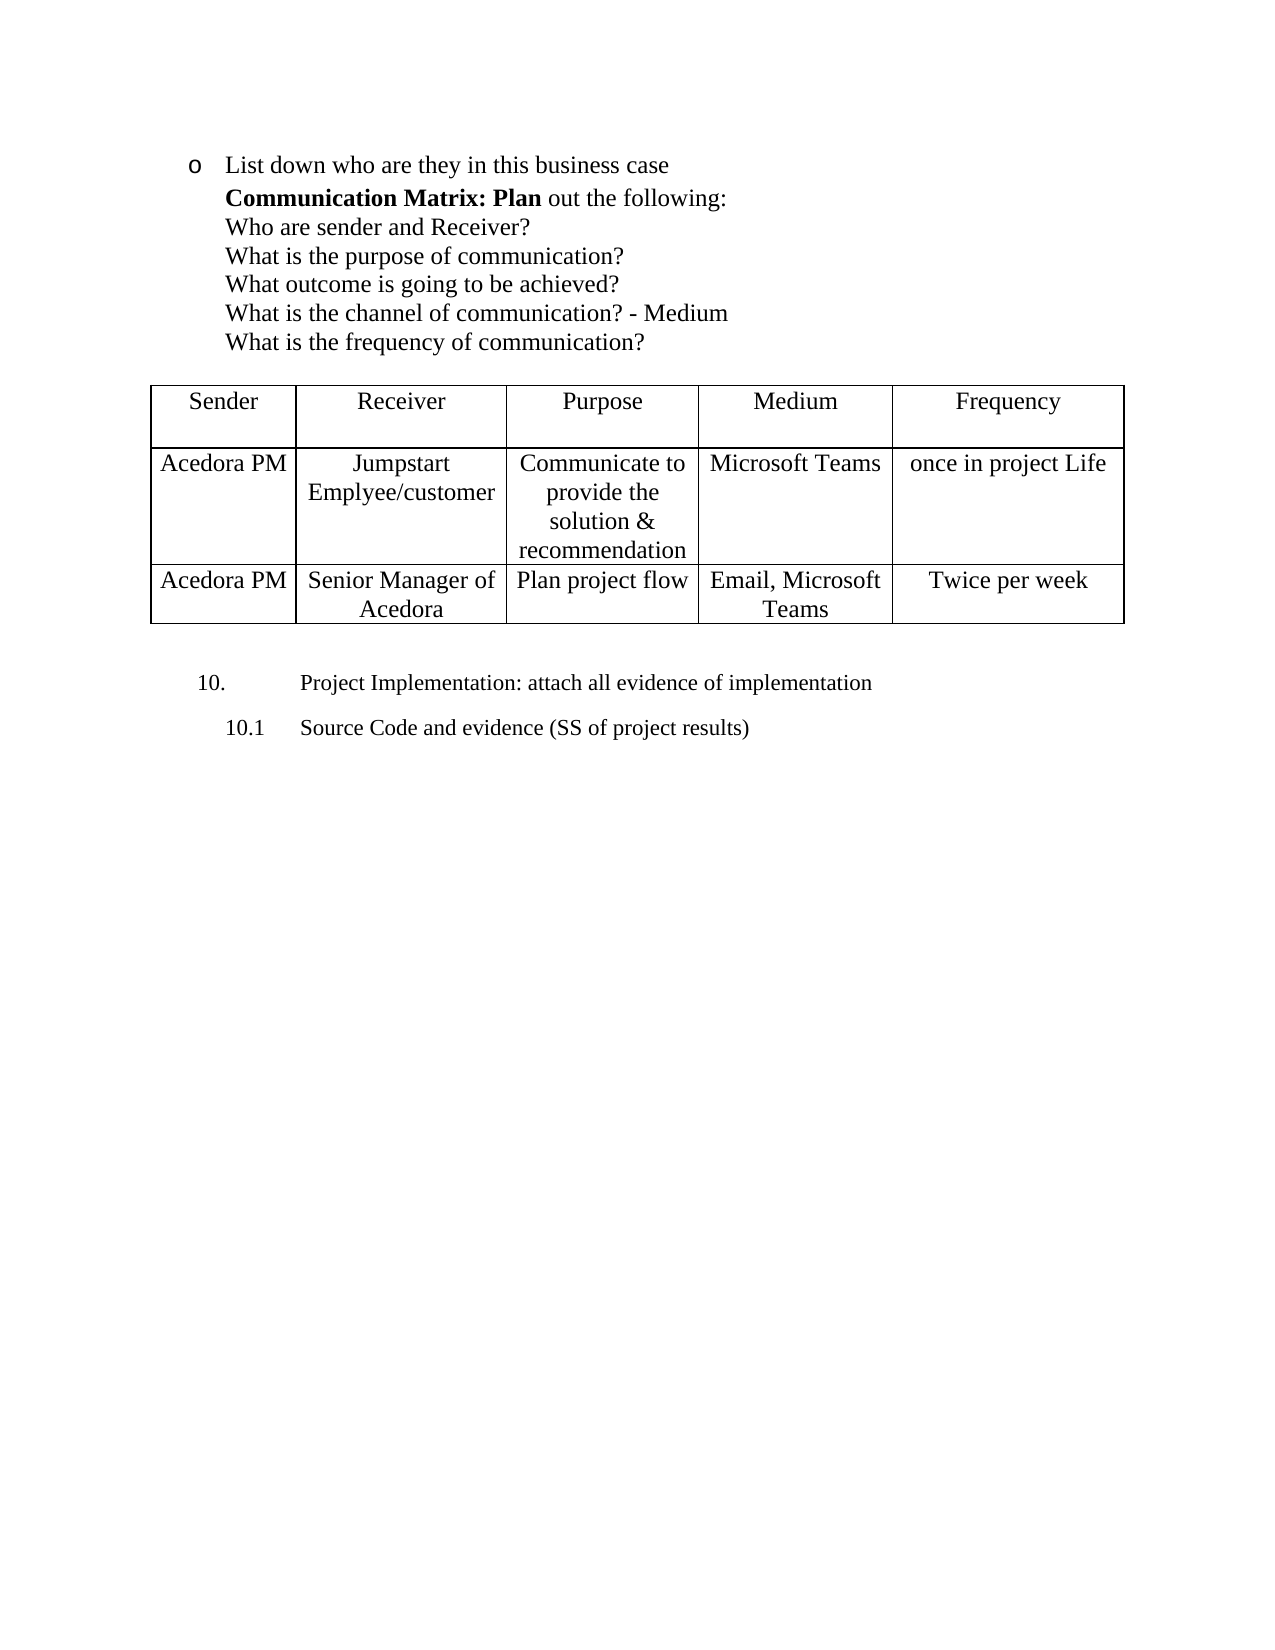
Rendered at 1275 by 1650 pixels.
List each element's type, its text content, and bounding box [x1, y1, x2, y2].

list Communication Matrix: Plan out the following: [187, 183, 1125, 212]
table_header Medium [699, 386, 892, 447]
table_cell Communicate to provide the solution & recommendation [507, 449, 698, 563]
table_header Receiver [297, 386, 506, 447]
table_header Frequency [893, 386, 1123, 447]
table_cell Plan project flow [507, 565, 698, 623]
table_cell Jumpstart Emplyee/customer [297, 449, 506, 563]
list What outcome is going to be achieved? [187, 269, 1125, 298]
table_cell Microsoft Teams [699, 449, 892, 563]
table_cell Twice per week [893, 565, 1123, 623]
table_header Purpose [507, 386, 698, 447]
list What is the purpose of communication? [187, 241, 1125, 269]
table_cell once in project Life [893, 449, 1123, 563]
list What is the channel of communication? - Medium [187, 298, 1125, 327]
text 10.1 Source Code and evidence (SS of project results) [225, 714, 1125, 741]
table_header Sender [152, 386, 295, 447]
list List down who are they in this business case [187, 150, 1125, 181]
text 10. Project Implementation: attach all evidence of implementation [150, 669, 1125, 696]
table_cell Acedora PM [152, 565, 295, 623]
table_cell Email, Microsoft Teams [699, 565, 892, 623]
list What is the frequency of communication? [187, 327, 1125, 356]
list Who are sender and Receiver? [187, 212, 1125, 241]
table_cell Senior Manager of Acedora [297, 565, 506, 623]
table_cell Acedora PM [152, 449, 295, 563]
